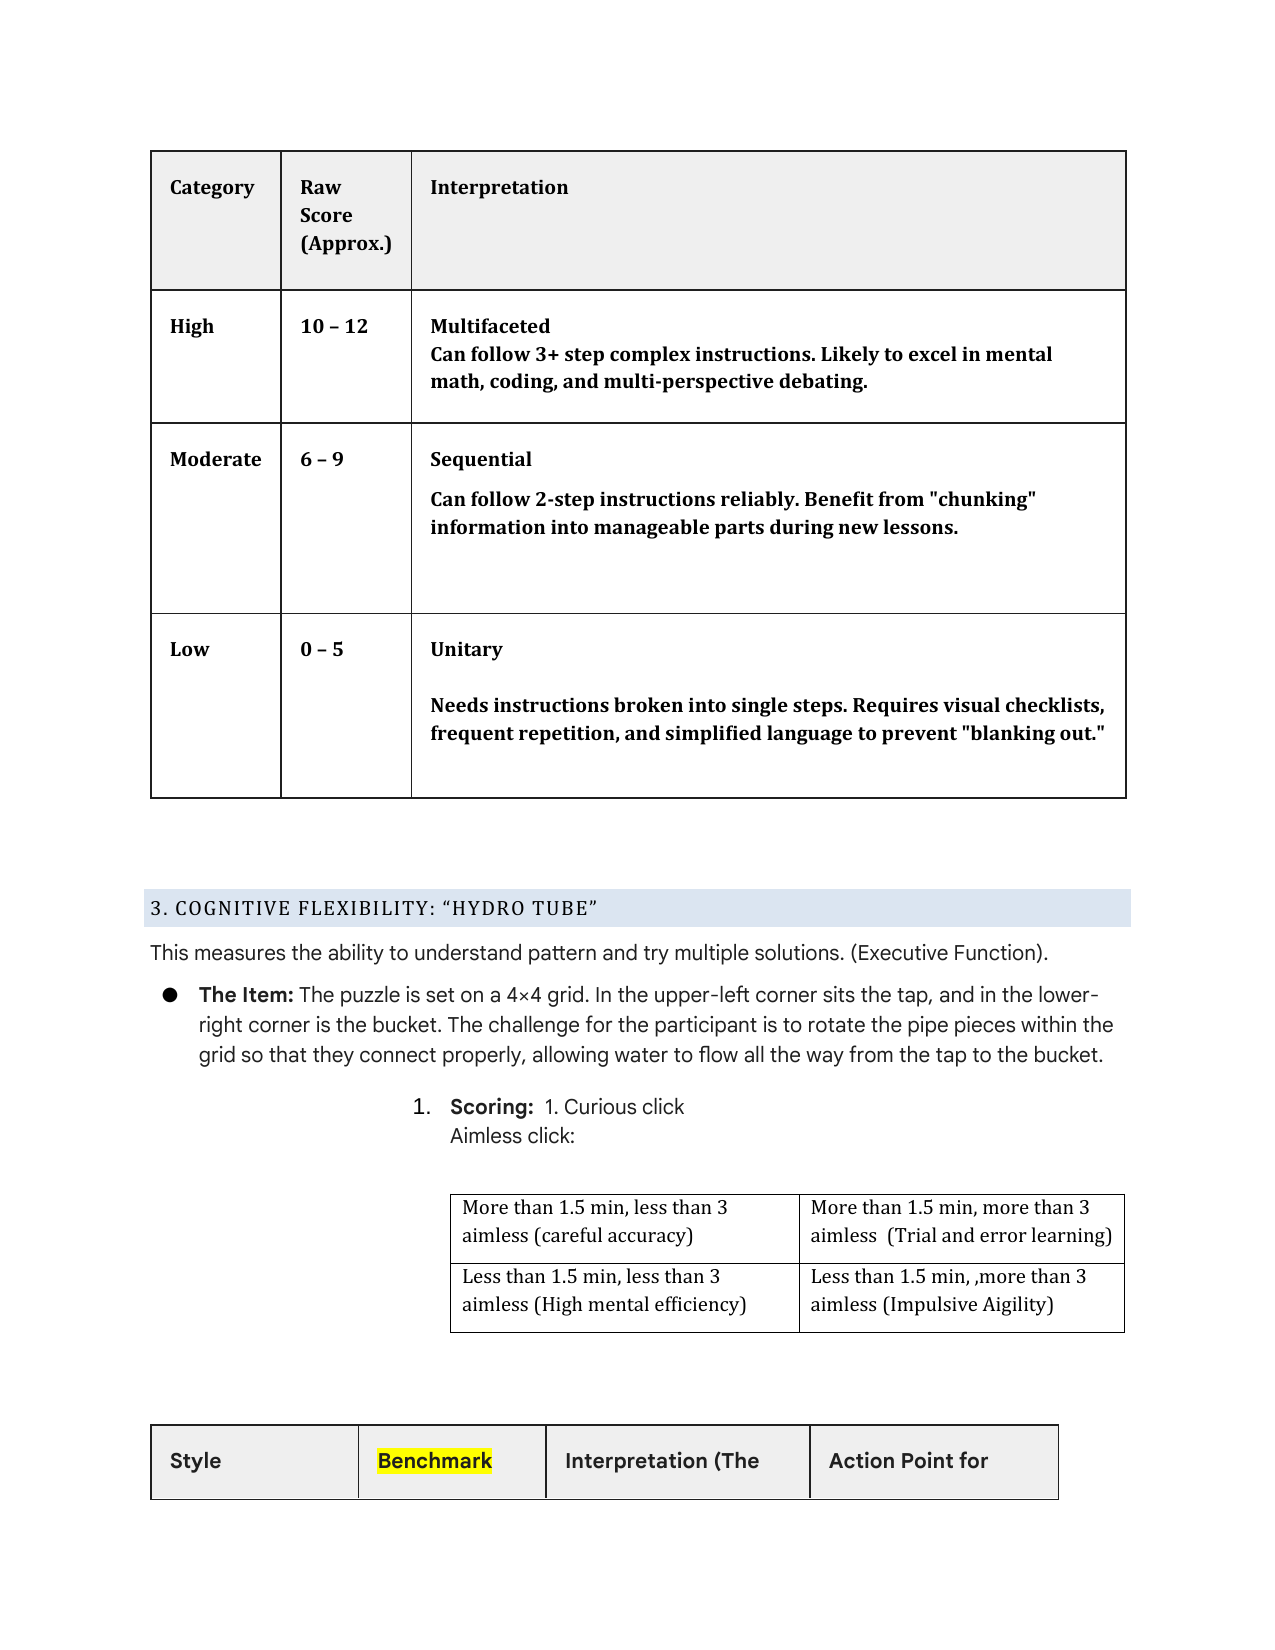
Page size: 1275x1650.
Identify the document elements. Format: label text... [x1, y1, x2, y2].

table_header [811, 1426, 1058, 1498]
table_header Raw Score (Approx.) [282, 152, 411, 289]
table_cell Multifaceted Can follow 3+ step complex instructions. Likely to excel in mental math, coding, and multi-perspective debating. [412, 291, 1125, 422]
list The Item: The puzzle is set on a 4×4 grid. In the upper-left corner sits the tap, and in the lower-right corner is the bucket. The challenge for the participant is to rotate the pipe pieces within the grid so that they connect properly, allowing water to flow all the way from the tap to the bucket. [161, 983, 1125, 1068]
table_header More than 1.5 min, less than 3 aimless (careful accuracy) [451, 1195, 799, 1263]
subtitle 3. Cognitive Flexibility: “HYDRO TUBE” [150, 896, 1125, 920]
text This measures the ability to understand pattern and try multiple solutions. (Executive Function). [150, 941, 1125, 967]
table_cell Sequential Can follow 2-step instructions reliably. Benefit from "chunking" information into manageable parts during new lessons. [412, 424, 1125, 613]
table_cell 6 – 9 [282, 424, 411, 613]
table_cell High [152, 291, 280, 422]
table_cell Less than 1.5 min, less than 3 aimless (High mental efficiency) [451, 1264, 799, 1332]
table_cell Unitary Needs instructions broken into single steps. Requires visual checklists, frequent repetition, and simplified language to prevent "blanking out." [412, 614, 1125, 797]
table_header Category [152, 152, 280, 289]
table_cell Low [152, 614, 280, 797]
table_cell Moderate [152, 424, 280, 613]
table_header More than 1.5 min, more than 3 aimless (Trial and error learning) [800, 1195, 1124, 1263]
list Scoring: 1. Curious click Aimless click: [412, 1093, 1125, 1178]
table_header Interpretation [412, 152, 1125, 289]
table_cell 0 – 5 [282, 614, 411, 797]
table_cell 10 – 12 [282, 291, 411, 422]
table_header Style [152, 1426, 358, 1498]
table_cell Less than 1.5 min, ,more than 3 aimless (Impulsive Aigility) [800, 1264, 1124, 1332]
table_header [547, 1426, 809, 1498]
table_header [359, 1426, 545, 1498]
